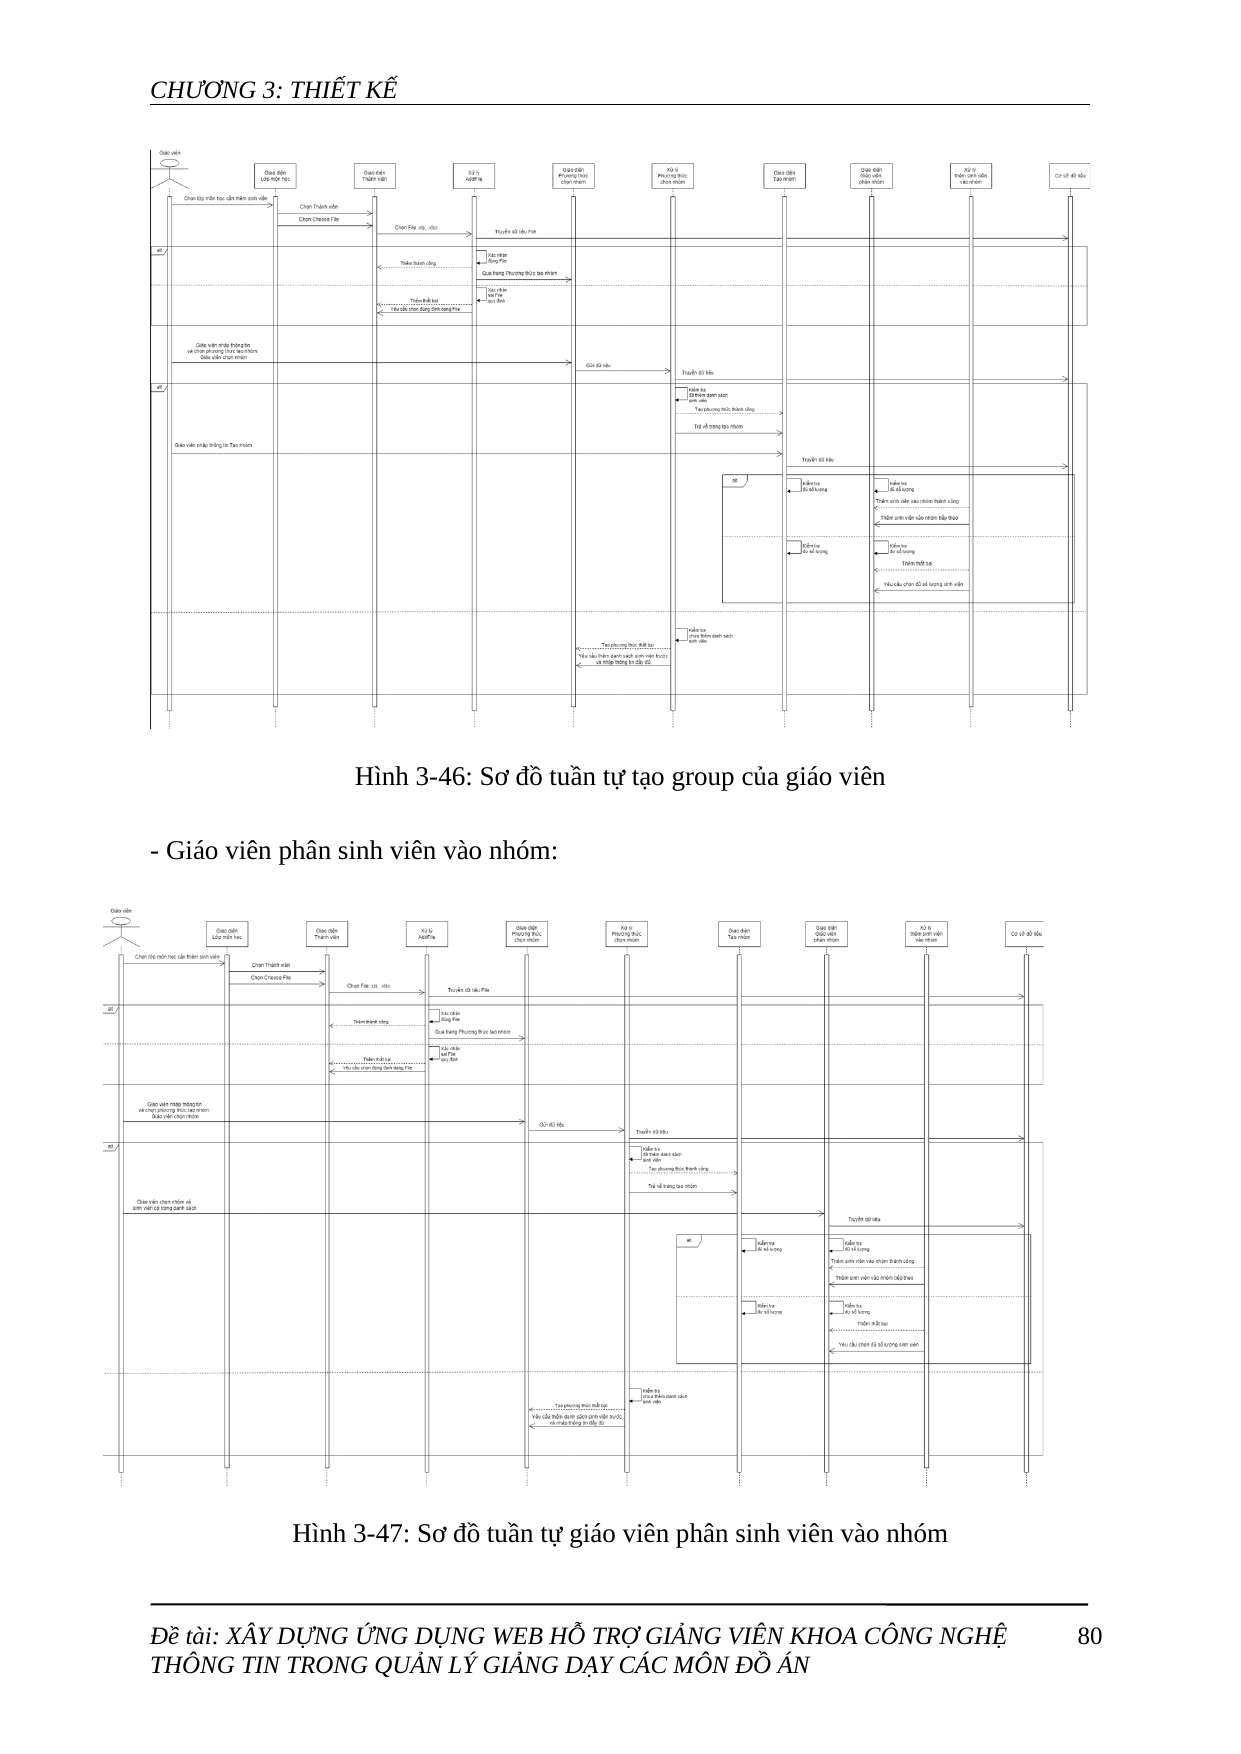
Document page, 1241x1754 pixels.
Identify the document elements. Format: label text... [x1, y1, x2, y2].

picture [103, 906, 1044, 1487]
text - Giáo viên phân sinh viên vào nhóm: [103, 834, 1090, 866]
text Hình 3-46: Sơ đồ tuần tự tạo group của giáo viên [150, 759, 1090, 791]
text Hình 3-47: Sơ đồ tuần tự giáo viên phân sinh viên vào nhóm [150, 1517, 1090, 1548]
picture [150, 150, 1091, 729]
